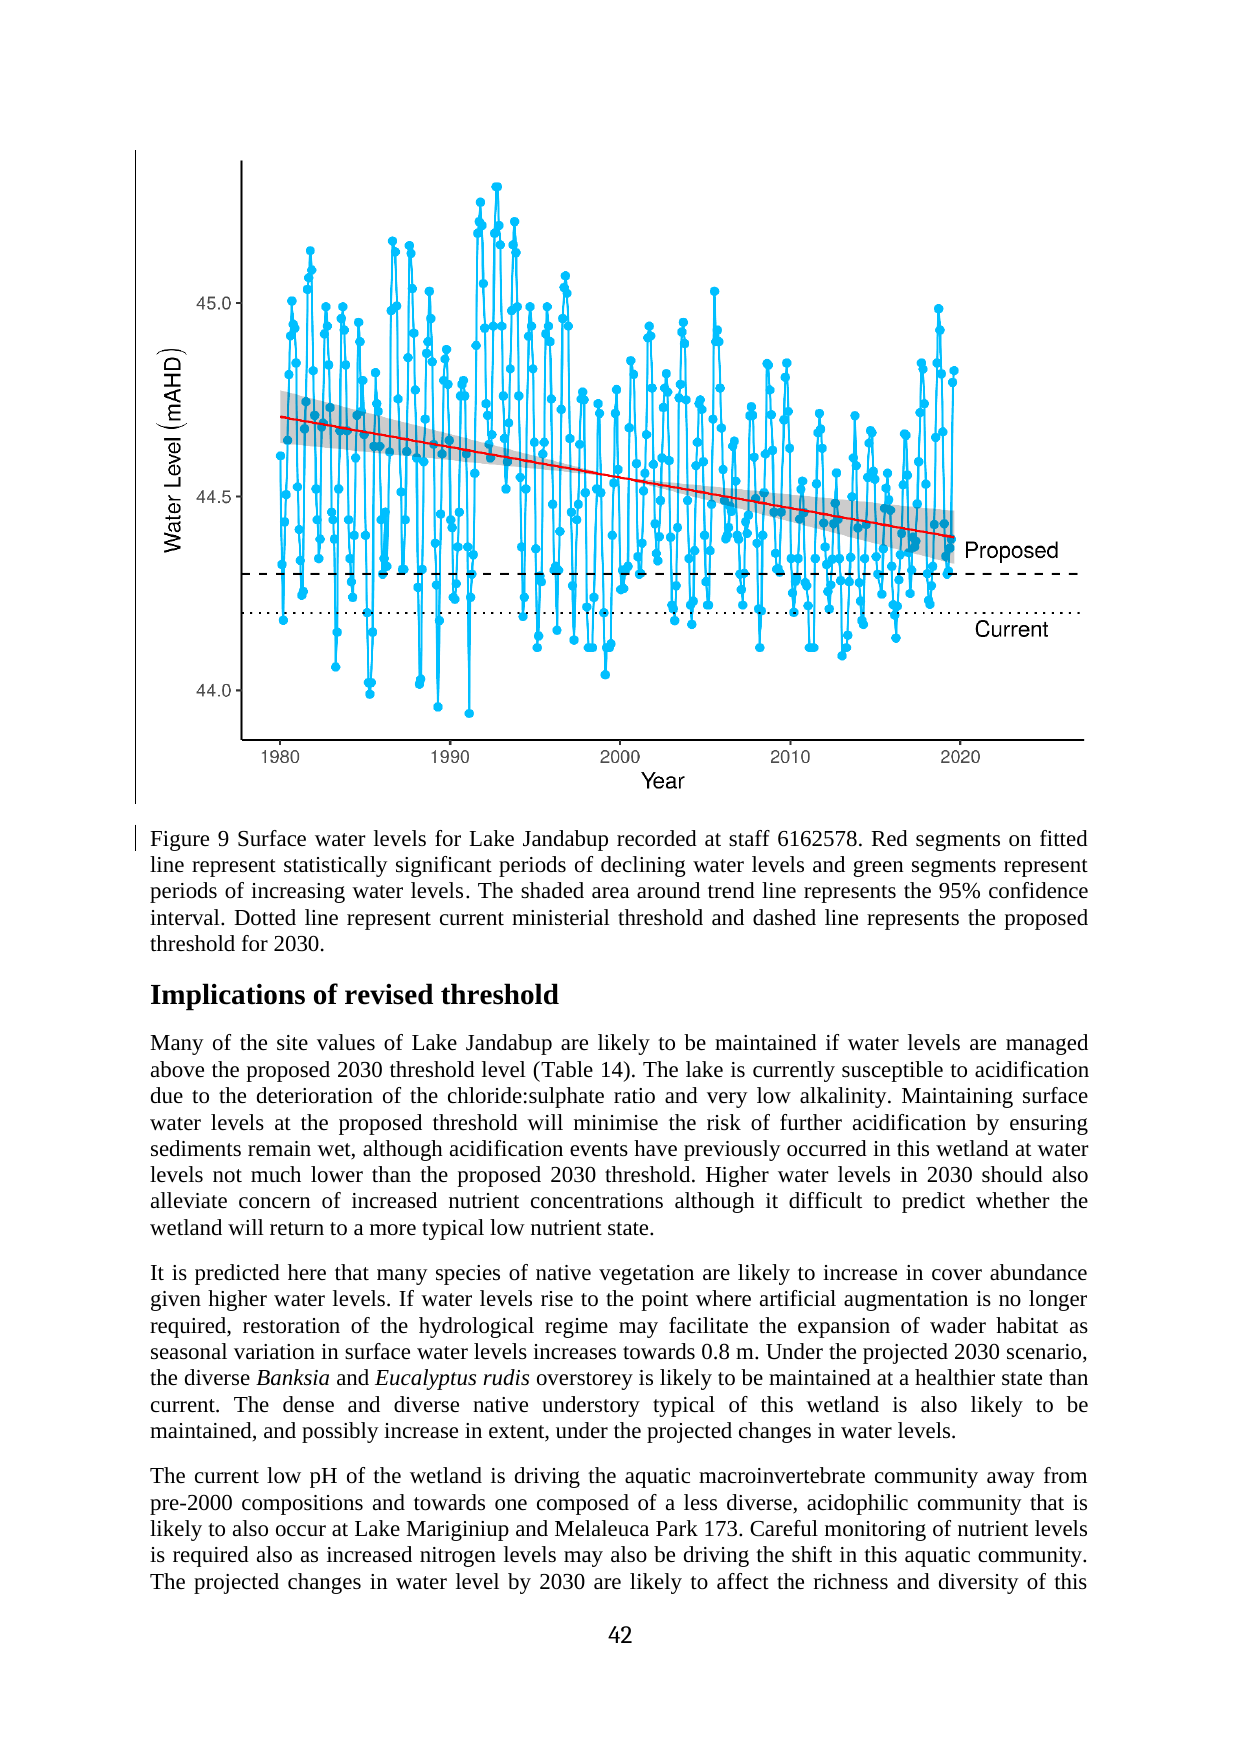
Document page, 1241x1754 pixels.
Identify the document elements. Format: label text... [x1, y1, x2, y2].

text Figure 9 Surface water levels for Lake Jandabup recorded at staff 6162578. Red segments on fitted line represent statistically significant periods of declining water levels and green segments represent periods of increasing water levels. The shaded area around trend line represents the 95% confidence interval. Dotted line represent current ministerial threshold and dashed line represents the proposed threshold for 2030. [150, 824, 1090, 956]
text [150, 1462, 1090, 1594]
text Many of the site values of Lake Jandabup are likely to be maintained if water levels are managed above the proposed 2030 threshold level (Table 14). The lake is currently susceptible to acidification due to the deterioration of the chloride:sulphate ratio and very low alkalinity. Maintaining surface water levels at the proposed threshold will minimise the risk of further acidification by ensuring sediments remain wet, although acidification events have previously occurred in this wetland at water levels not much lower than the proposed 2030 threshold. Higher water levels in 2030 should also alleviate concern of increased nutrient concentrations although it difficult to predict whether the wetland will return to a more typical low nutrient state. [150, 1029, 1090, 1240]
subtitle Implications of revised threshold [150, 977, 1090, 1011]
text It is predicted here that many species of native vegetation are likely to increase in cover abundance given higher water levels. If water levels rise to the point where artificial augmentation is no longer required, restoration of the hydrological regime may facilitate the expansion of wader habitat as seasonal variation in surface water levels increases towards 0.8 m. Under the projected 2030 scenario, the diverse Banksia and Eucalyptus rudis overstorey is likely to be maintained at a healthier state than current. The dense and diverse native understory typical of this wetland is also likely to be maintained, and possibly increase in extent, under the projected changes in water levels. [150, 1259, 1090, 1443]
picture [150, 150, 1095, 804]
